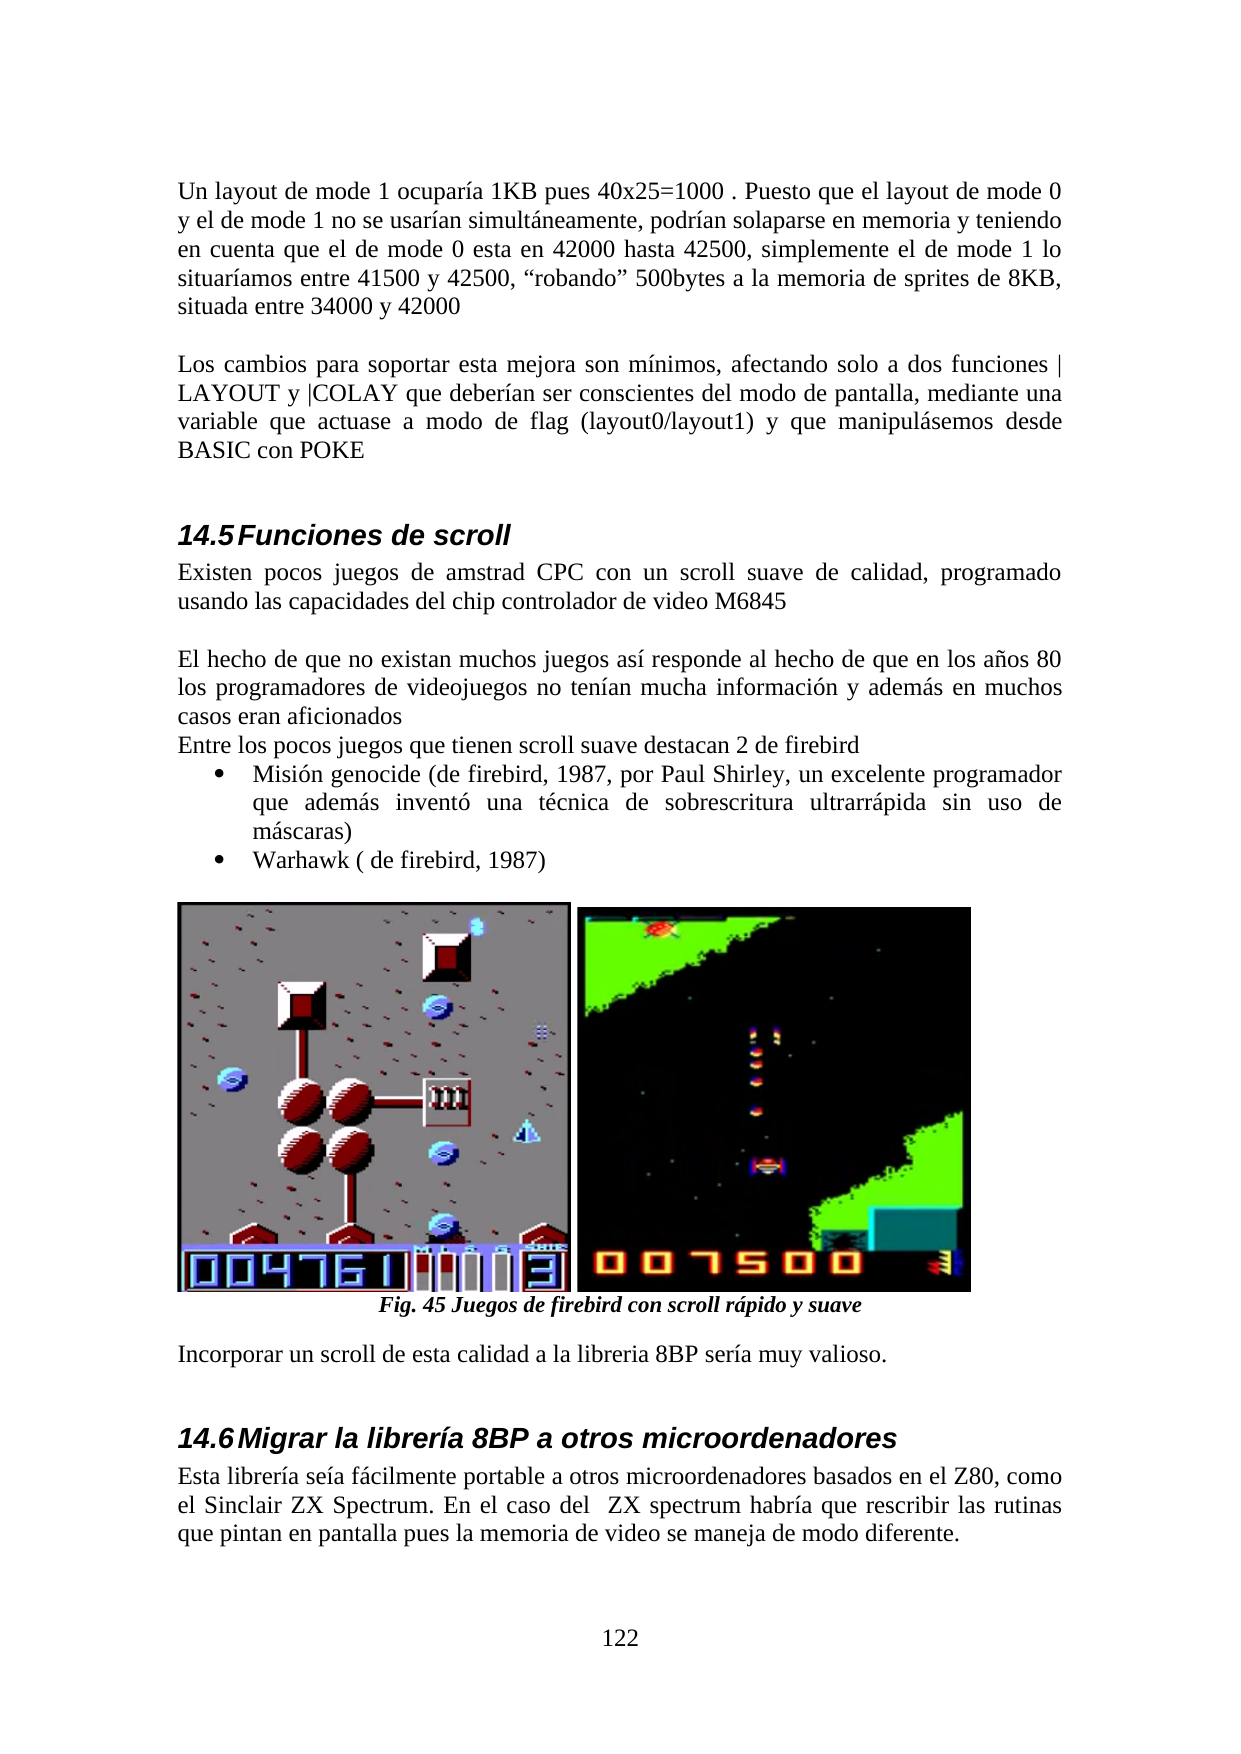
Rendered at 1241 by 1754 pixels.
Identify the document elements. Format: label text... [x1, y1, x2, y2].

text Existen pocos juegos de amstrad CPC con un scroll suave de calidad, programado usando las capacidades del chip controlador de video M6845 [177, 557, 1063, 615]
text El hecho de que no existan muchos juegos así responde al hecho de que en los años 80 los programadores de videojuegos no tenían mucha información y además en muchos casos eran aficionados [177, 644, 1063, 730]
text Incorporar un scroll de esta calidad a la libreria 8BP sería muy valioso. [177, 1339, 1063, 1367]
text Entre los pocos juegos que tienen scroll suave destacan 2 de firebird [177, 730, 1063, 759]
picture [577, 907, 971, 1292]
text Un layout de mode 1 ocuparía 1KB pues 40x25=1000 . Puesto que el layout de mode 0 y el de mode 1 no se usarían simultáneamente, podrían solaparse en memoria y teniendo en cuenta que el de mode 0 esta en 42000 hasta 42500, simplemente el de mode 1 lo situaríamos entre 41500 y 42500, “robando” 500bytes a la memoria de sprites de 8KB, situada entre 34000 y 42000 [177, 176, 1063, 320]
text Los cambios para soportar esta mejora son mínimos, afectando solo a dos funciones |LAYOUT y |COLAY que deberían ser conscientes del modo de pantalla, mediante una variable que actuase a modo de flag (layout0/layout1) y que manipulásemos desde BASIC con POKE [177, 349, 1063, 464]
subtitle Migrar la librería 8BP a otros microordenadores [177, 1421, 1063, 1455]
text Esta librería seía fácilmente portable a otros microordenadores basados en el Z80, como el Sinclair ZX Spectrum. En el caso del ZX spectrum habría que rescribir las rutinas que pintan en pantalla pues la memoria de video se maneja de modo diferente. [177, 1461, 1063, 1547]
picture [177, 902, 571, 1292]
list Misión genocide (de firebird, 1987, por Paul Shirley, un excelente programador que además inventó una técnica de sobrescritura ultrarrápida sin uso de máscaras) [215, 759, 1063, 845]
list Warhawk ( de firebird, 1987) [215, 845, 1063, 874]
subtitle Funciones de scroll [177, 518, 1063, 551]
